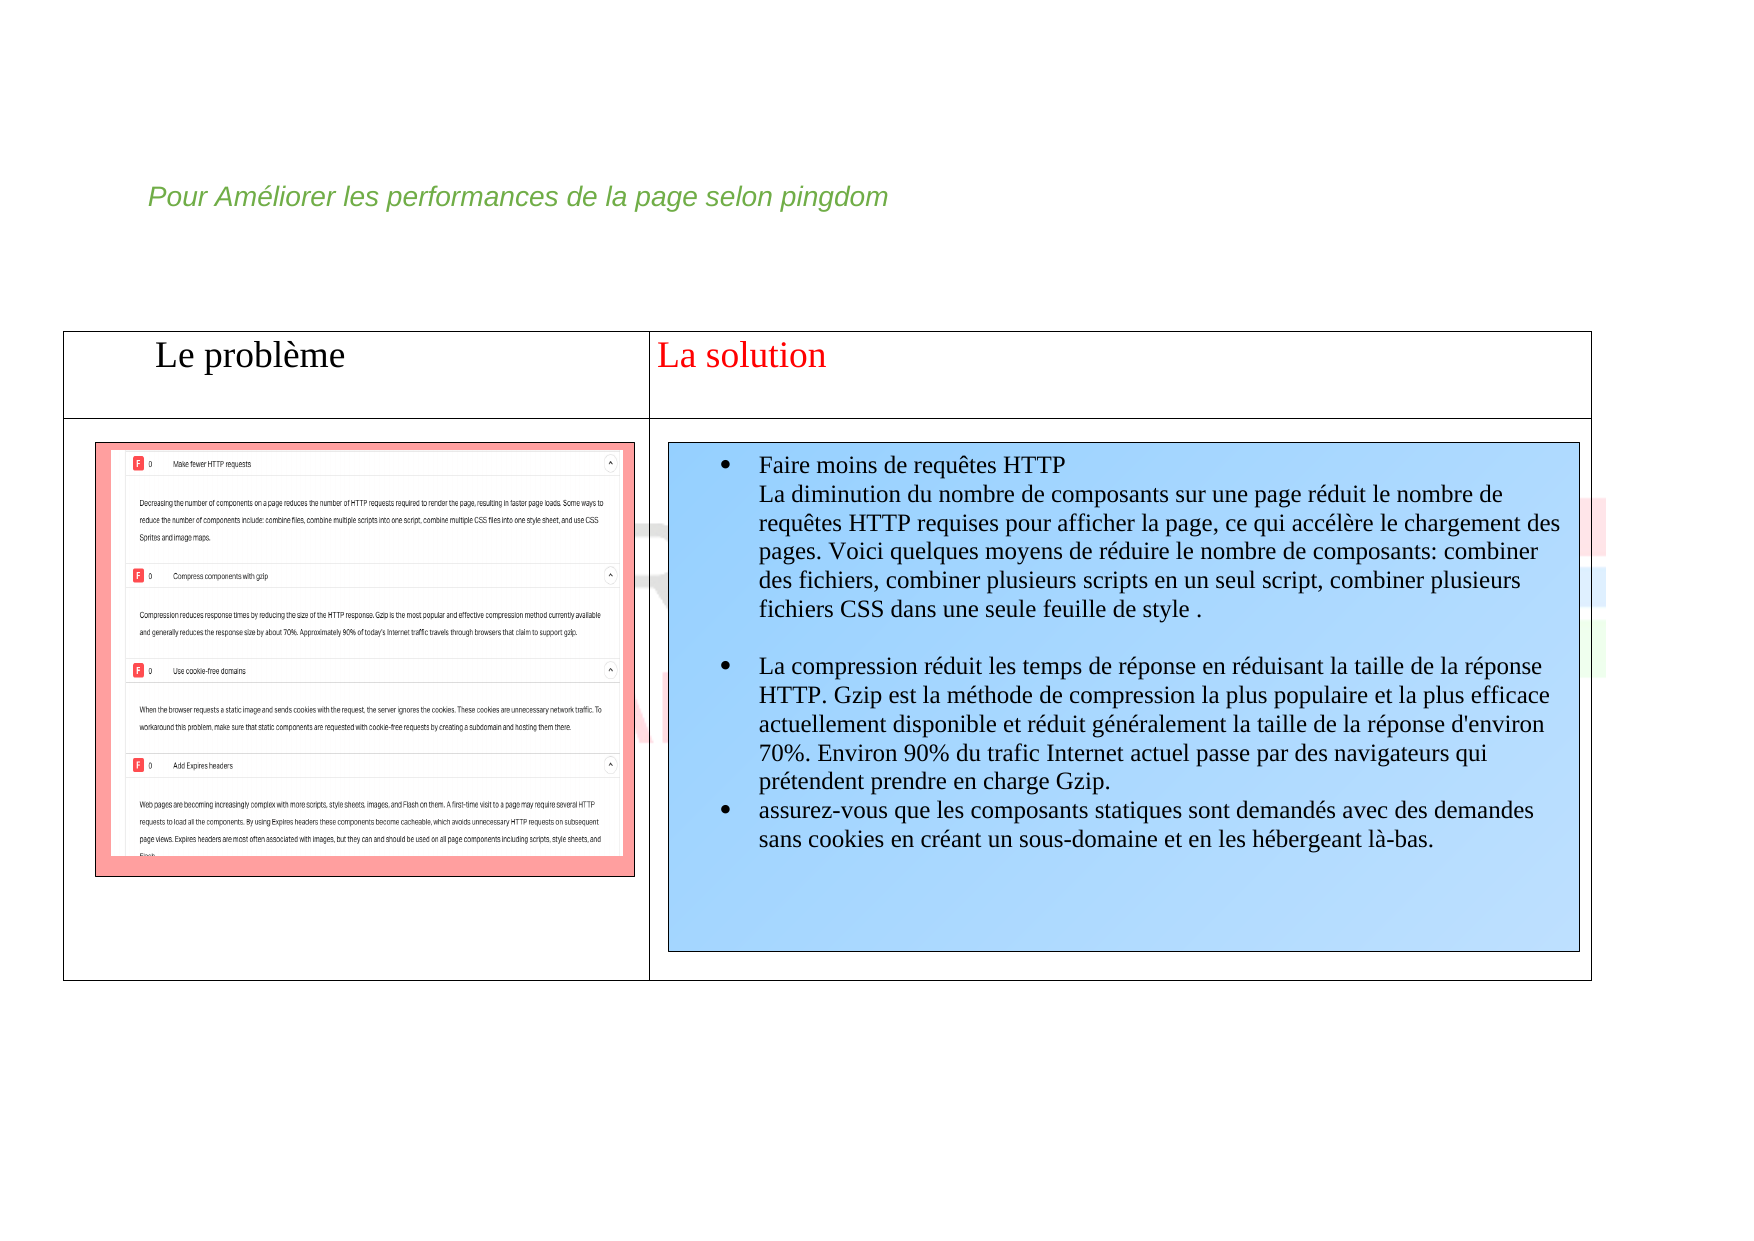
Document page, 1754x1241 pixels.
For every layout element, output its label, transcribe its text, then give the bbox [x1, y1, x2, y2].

table_header Le problème [64, 332, 649, 418]
table_header La solution [650, 332, 1591, 418]
table_cell [64, 419, 649, 980]
text Pour Améliorer les performances de la page selon pingdom [148, 180, 1606, 212]
picture [111, 450, 623, 856]
table_cell [650, 419, 1591, 980]
